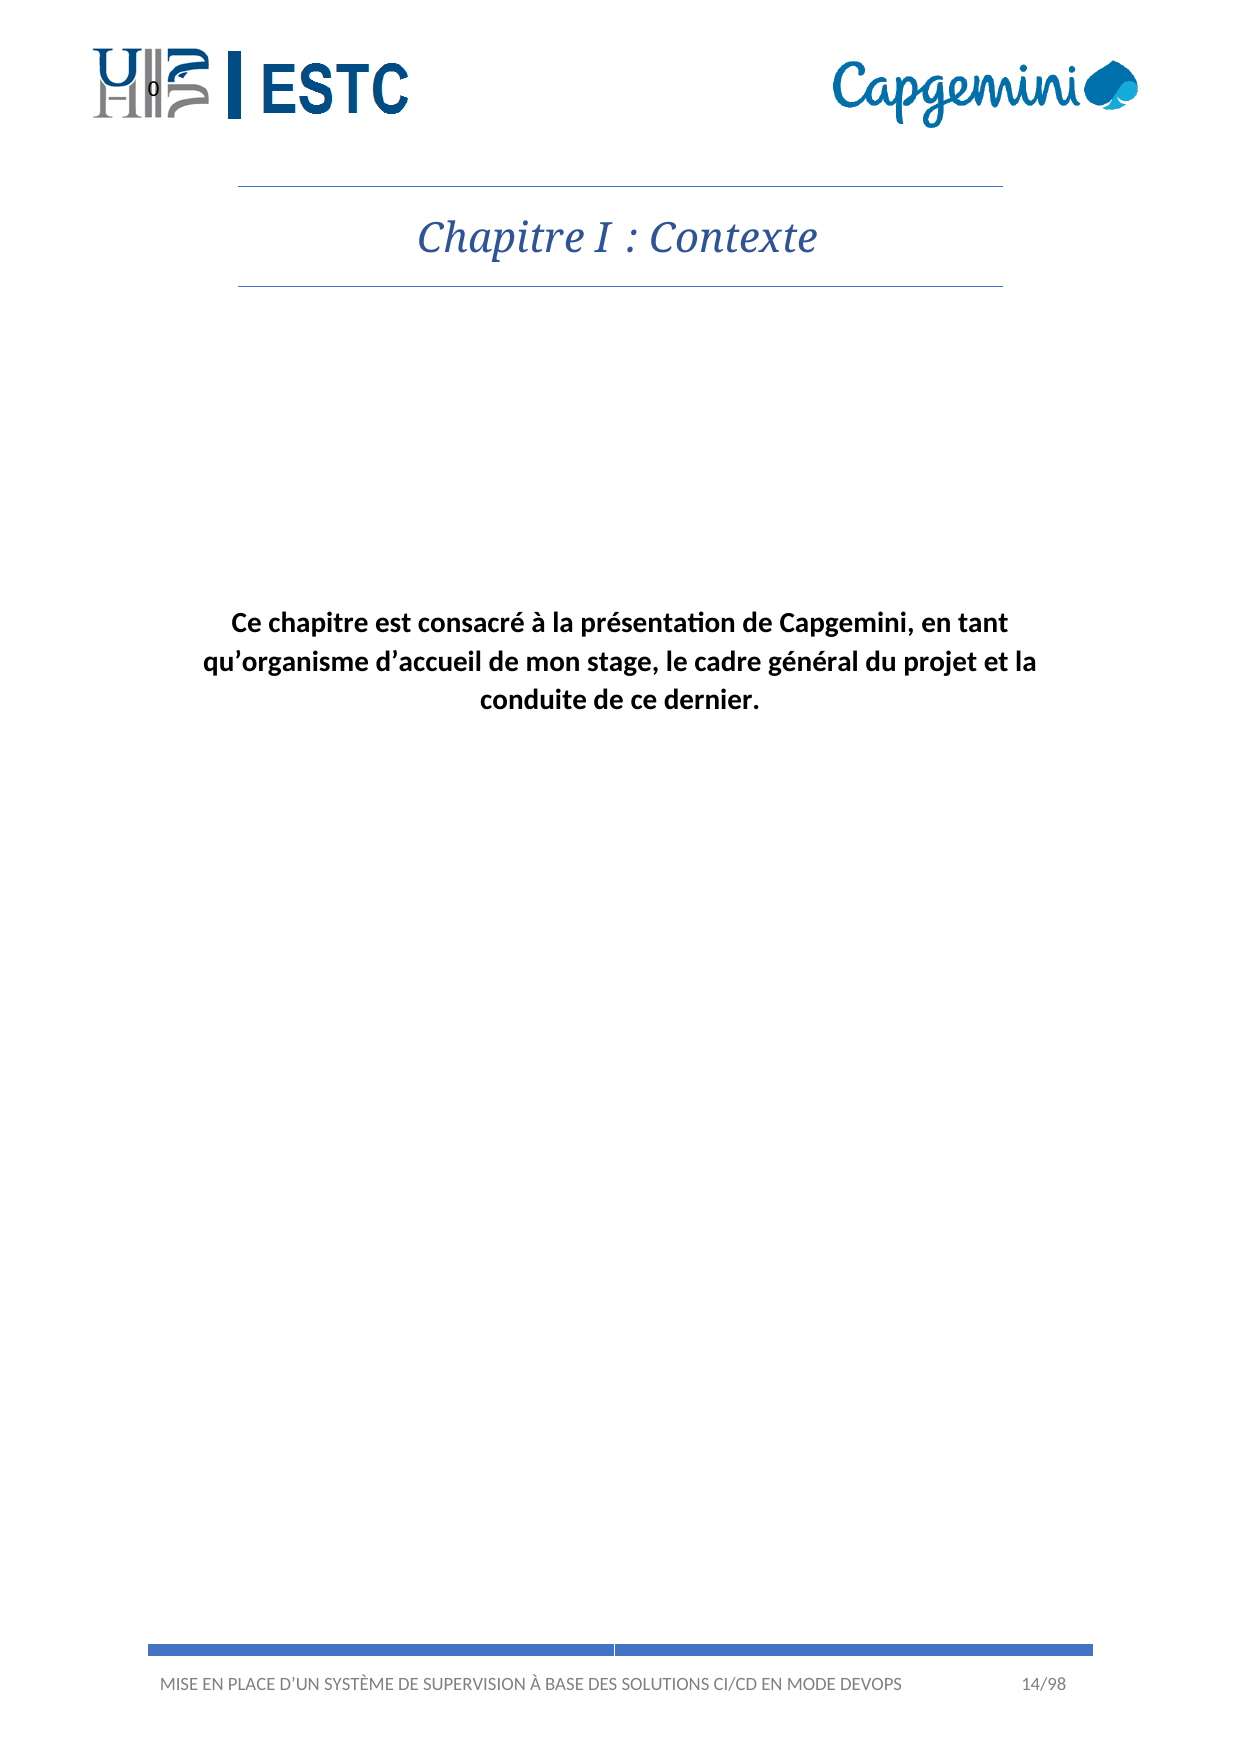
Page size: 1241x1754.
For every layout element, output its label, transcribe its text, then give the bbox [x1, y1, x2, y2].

subtitle Chapitre I : Contexte [238, 187, 1003, 286]
picture [87, 40, 418, 136]
picture [833, 60, 1139, 128]
text Ce chapitre est consacré à la présentation de Capgemini, en tant qu’organisme d’accueil de mon stage, le cadre général du projet et la conduite de ce dernier. [148, 604, 1093, 717]
